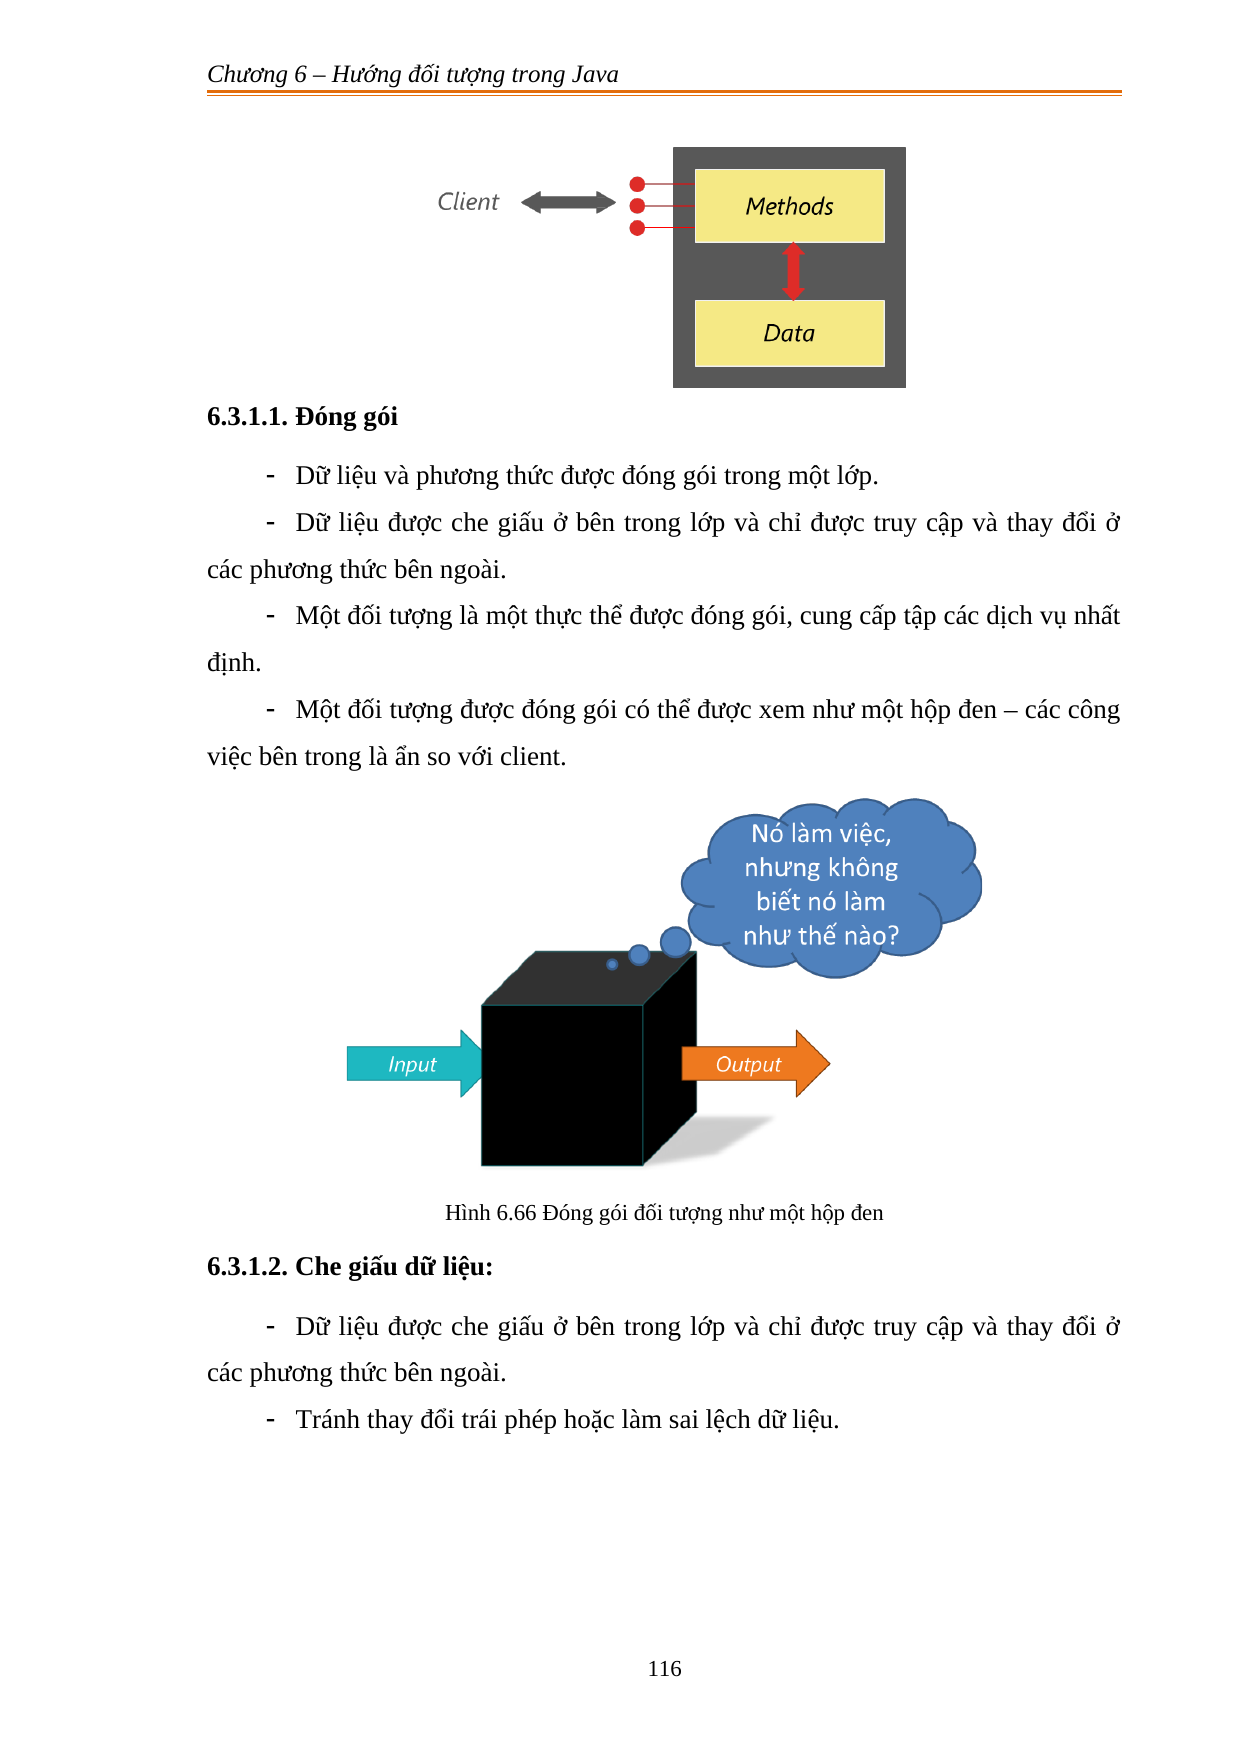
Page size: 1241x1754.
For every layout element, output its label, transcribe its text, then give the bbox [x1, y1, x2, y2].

picture [422, 147, 906, 388]
list Dữ liệu được che giấu ở bên trong lớp và chỉ được truy cập và thay đổi ở các phương thức bên ngoài. [207, 506, 1122, 584]
list Dữ liệu được che giấu ở bên trong lớp và chỉ được truy cập và thay đổi ở các phương thức bên ngoài. [207, 1310, 1122, 1388]
subtitle Che giấu dữ liệu: [207, 1251, 1122, 1282]
subtitle Đóng gói [207, 400, 1122, 431]
list Một đối tượng được đóng gói có thể được xem như một hộp đen – các công việc bên trong là ẩn so với client. [207, 693, 1122, 771]
list Dữ liệu và phương thức được đóng gói trong một lớp. [207, 459, 1122, 490]
picture [346, 798, 983, 1173]
list Tránh thay đổi trái phép hoặc làm sai lệch dữ liệu. [207, 1403, 1122, 1434]
list Một đối tượng là một thực thể được đóng gói, cung cấp tập các dịch vụ nhất định. [207, 599, 1122, 677]
